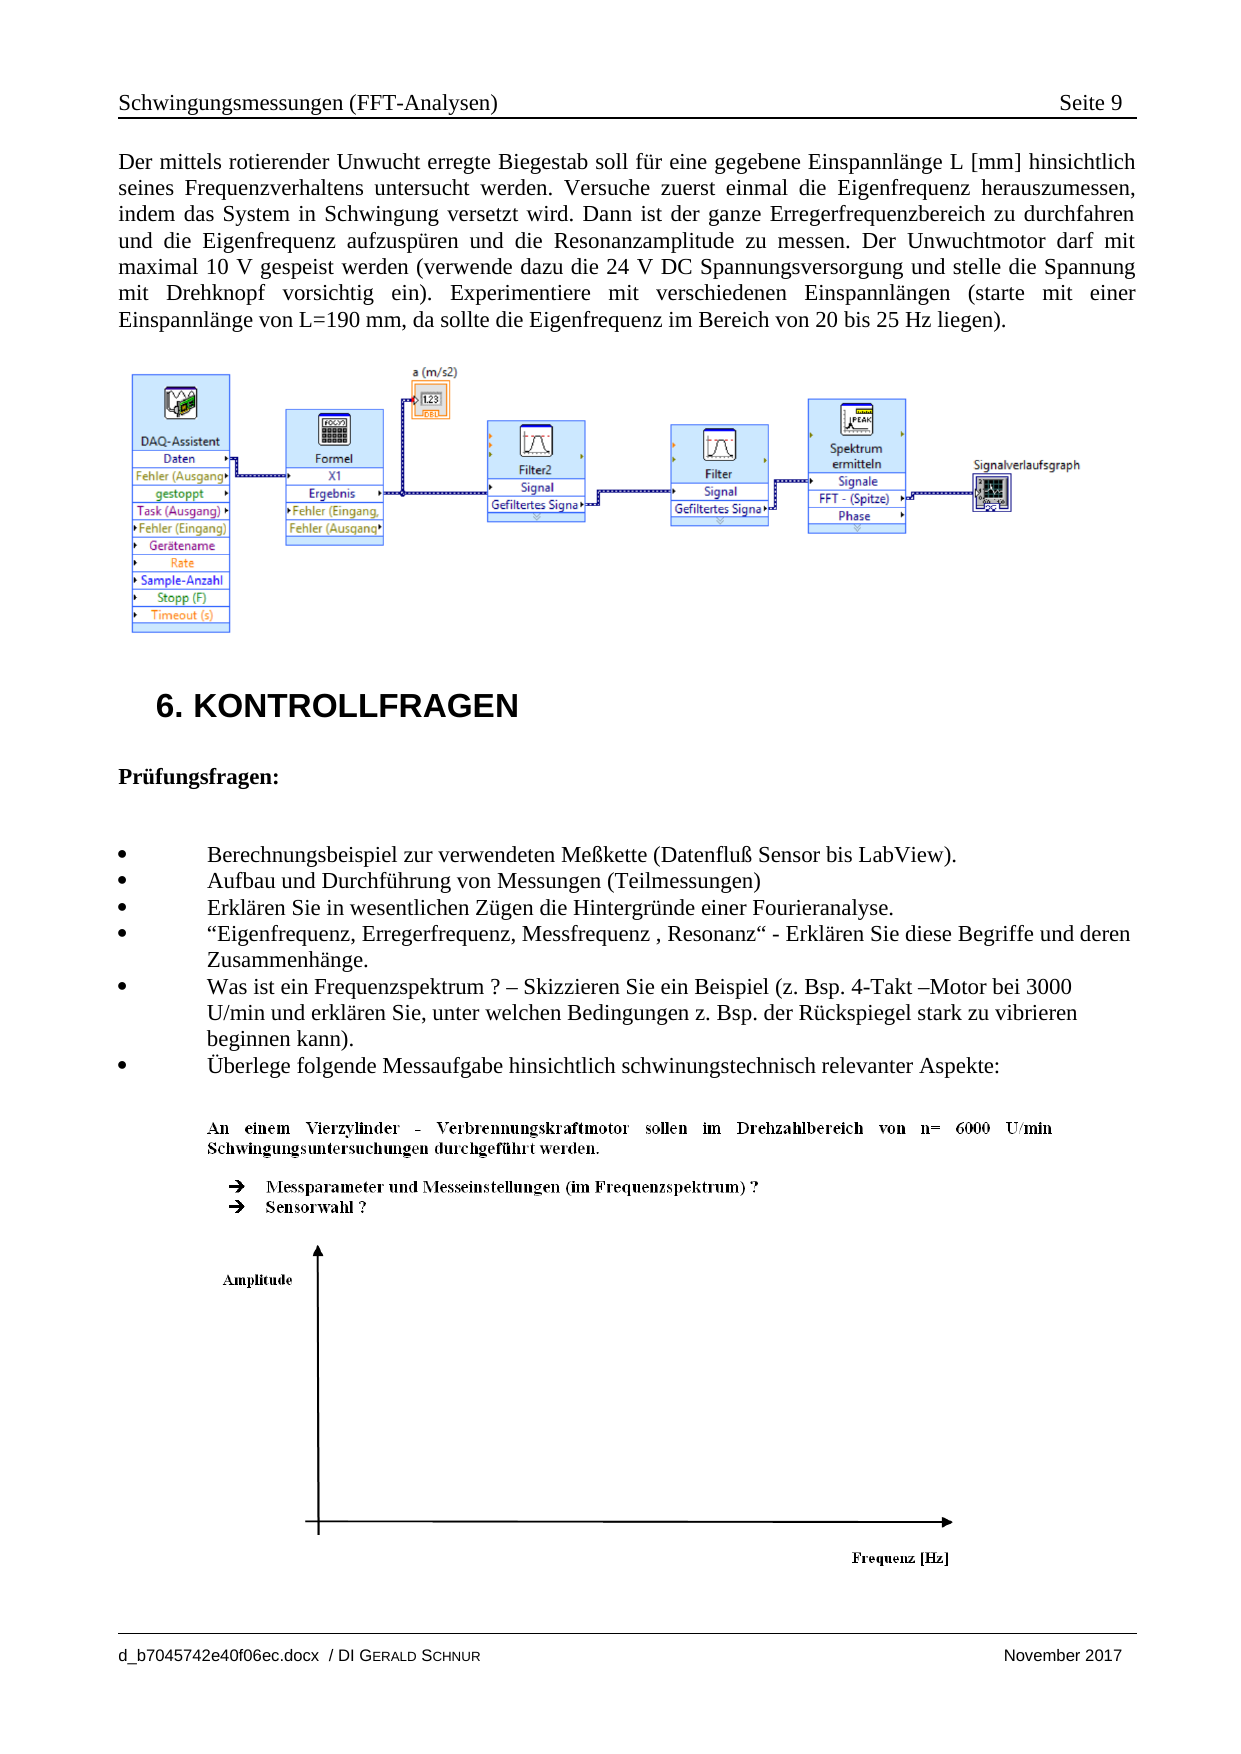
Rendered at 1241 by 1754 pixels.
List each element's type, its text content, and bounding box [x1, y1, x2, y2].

text Prüfungsfragen: [118, 763, 1137, 789]
picture [120, 350, 1090, 652]
text Erklären Sie in wesentlichen Zügen die Hintergründe einer Fourieranalyse. [118, 894, 1137, 920]
text Der mittels rotierender Unwucht erregte Biegestab soll für eine gegebene Einspannlänge L [mm] hinsichtlich seines Frequenzverhaltens untersucht werden. Versuche zuerst einmal die Eigenfrequenz herauszumessen, indem das System in Schwingung versetzt wird. Dann ist der ganze Erregerfrequenzbereich zu durchfahren und die Eigenfrequenz aufzuspüren und die Resonanzamplitude zu messen. Der Unwuchtmotor darf mit maximal 10 V gespeist werden (verwende dazu die 24 V DC Spannungsversorgung und stelle die Spannung mit Drehknopf vorsichtig ein). Experimentiere mit verschiedenen Einspannlängen (starte mit einer Einspannlänge von L=190 mm, da sollte die Eigenfrequenz im Bereich von 20 bis 25 Hz liegen). [118, 148, 1137, 332]
subtitle kontrollfragen [156, 686, 1137, 724]
text Was ist ein Frequenzspektrum ? – Skizzieren Sie ein Beispiel (z. Bsp. 4-Takt –Motor bei 3000 U/min und erklären Sie, unter welchen Bedingungen z. Bsp. der Rückspiegel stark zu vibrieren beginnen kann). [118, 973, 1137, 1052]
text Aufbau und Durchführung von Messungen (Teilmessungen) [118, 867, 1137, 894]
text Überlege folgende Messaufgabe hinsichtlich schwinungstechnisch relevanter Aspekte: [118, 1052, 1137, 1078]
picture [200, 1117, 1060, 1569]
text “Eigenfrequenz, Erregerfrequenz, Messfrequenz , Resonanz“ - Erklären Sie diese Begriffe und deren Zusammenhänge. [118, 920, 1137, 973]
text Berechnungsbeispiel zur verwendeten Meßkette (Datenfluß Sensor bis LabView). [118, 841, 1137, 867]
